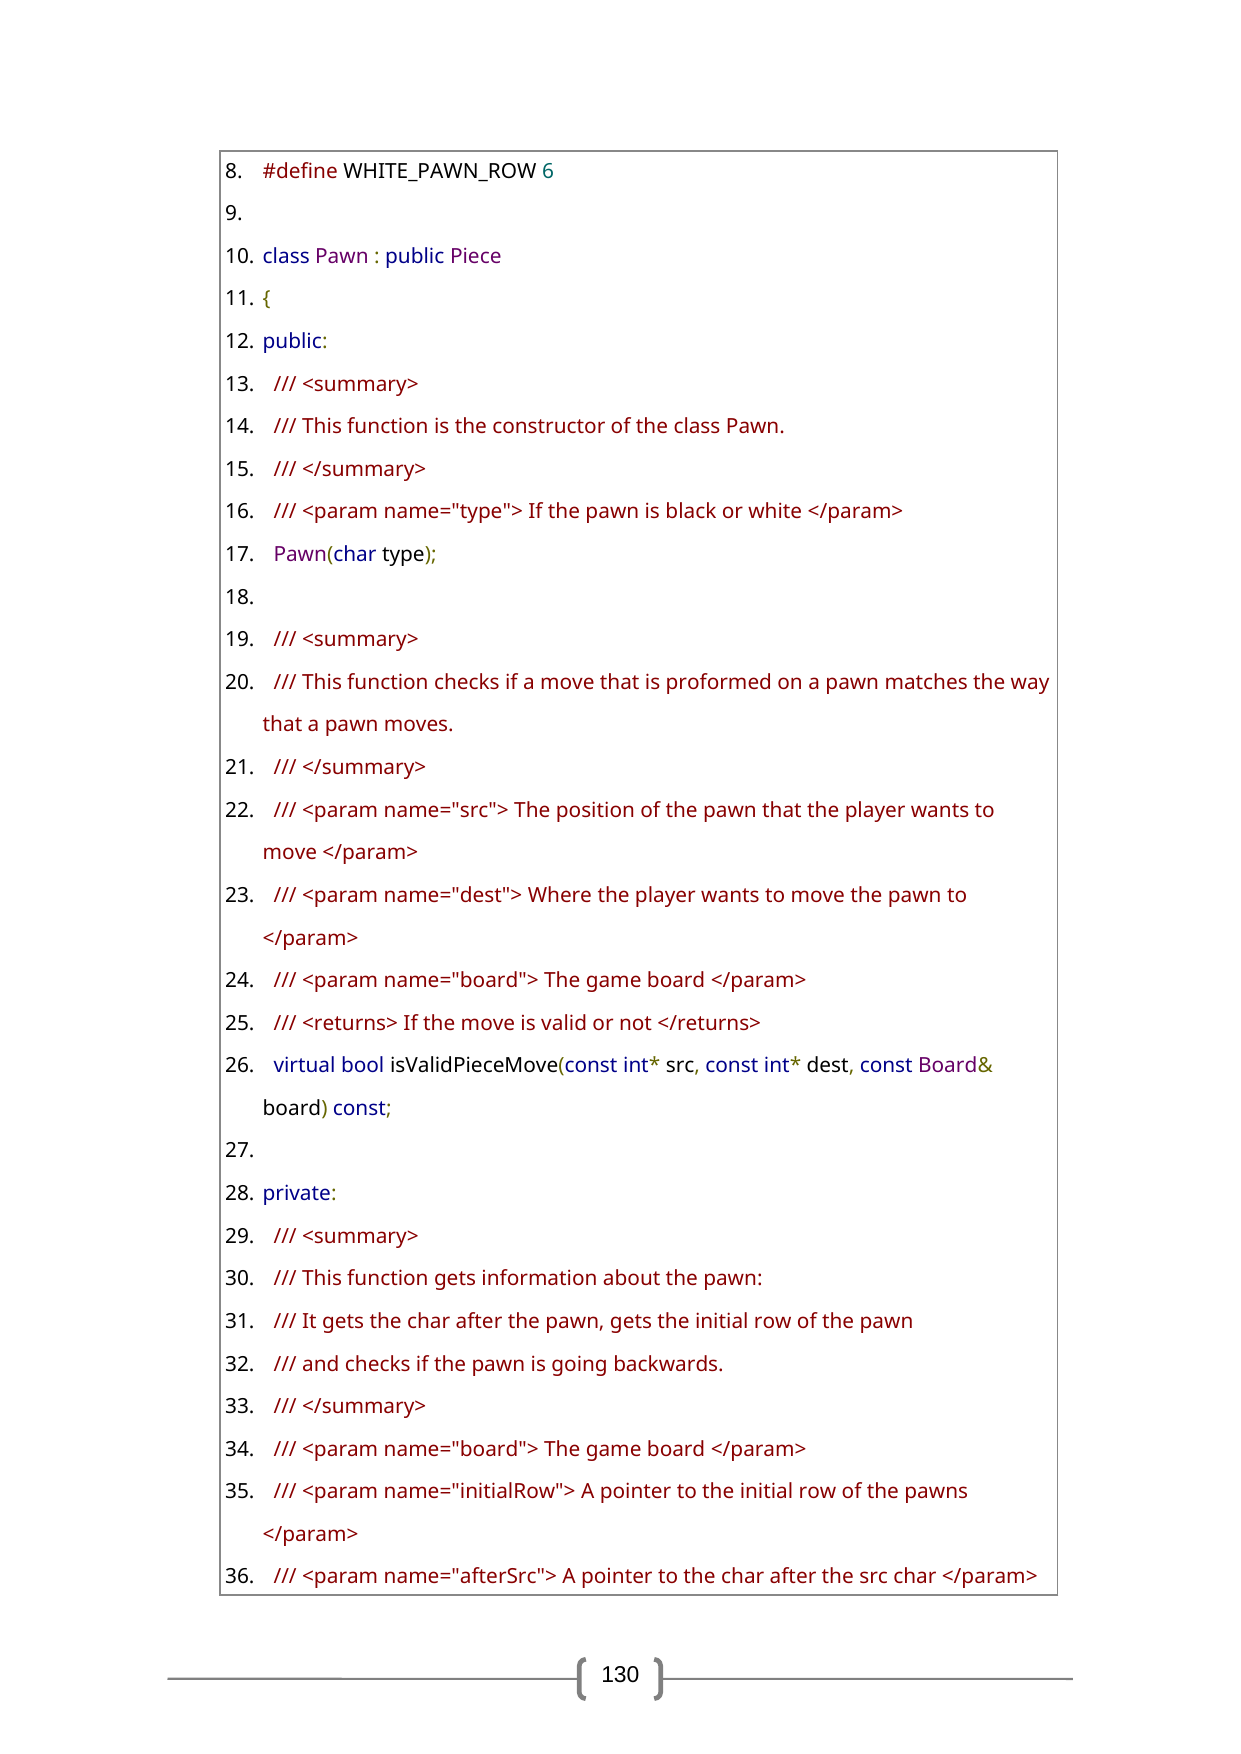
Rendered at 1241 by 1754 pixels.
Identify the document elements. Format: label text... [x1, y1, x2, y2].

list /// </summary> [221, 448, 1057, 482]
list /// It gets the char after the pawn, gets the initial row of the pawn [221, 1300, 1057, 1334]
list /// and checks if the pawn is going backwards. [221, 1343, 1057, 1377]
list Pawn(char type); [221, 533, 1057, 568]
list public: [221, 320, 1057, 354]
list /// <param name="board"> The game board </param> [221, 959, 1057, 994]
list /// <summary> [221, 1215, 1057, 1249]
list #define WHITE_PAWN_ROW 6 [221, 152, 1057, 184]
list /// This function checks if a move that is proformed on a pawn matches the way that a pawn moves. [221, 661, 1057, 738]
list /// <param name="initialRow"> A pointer to the initial row of the pawns </param> [221, 1471, 1057, 1547]
list private: [221, 1172, 1057, 1207]
list /// This function is the constructor of the class Pawn. [221, 406, 1057, 440]
list /// </summary> [221, 746, 1057, 781]
list { [221, 278, 1057, 312]
list /// <summary> [221, 363, 1057, 397]
list /// <param name="src"> The position of the pawn that the player wants to move </param> [221, 789, 1057, 866]
list /// <param name="dest"> Where the player wants to move the pawn to </param> [221, 874, 1057, 951]
list class Pawn : public Piece [221, 235, 1057, 269]
list /// <param name="afterSrc"> A pointer to the char after the src char </param> [221, 1556, 1057, 1594]
list /// </summary> [221, 1386, 1057, 1420]
list /// <param name="board"> The game board </param> [221, 1428, 1057, 1462]
list /// <param name="type"> If the pawn is black or white </param> [221, 491, 1057, 525]
list virtual bool isValidPieceMove(const int* src, const int* dest, const Board& board) const; [221, 1045, 1057, 1121]
list /// <summary> [221, 619, 1057, 653]
list /// <returns> If the move is valid or not </returns> [221, 1002, 1057, 1036]
list /// This function gets information about the pawn: [221, 1258, 1057, 1292]
